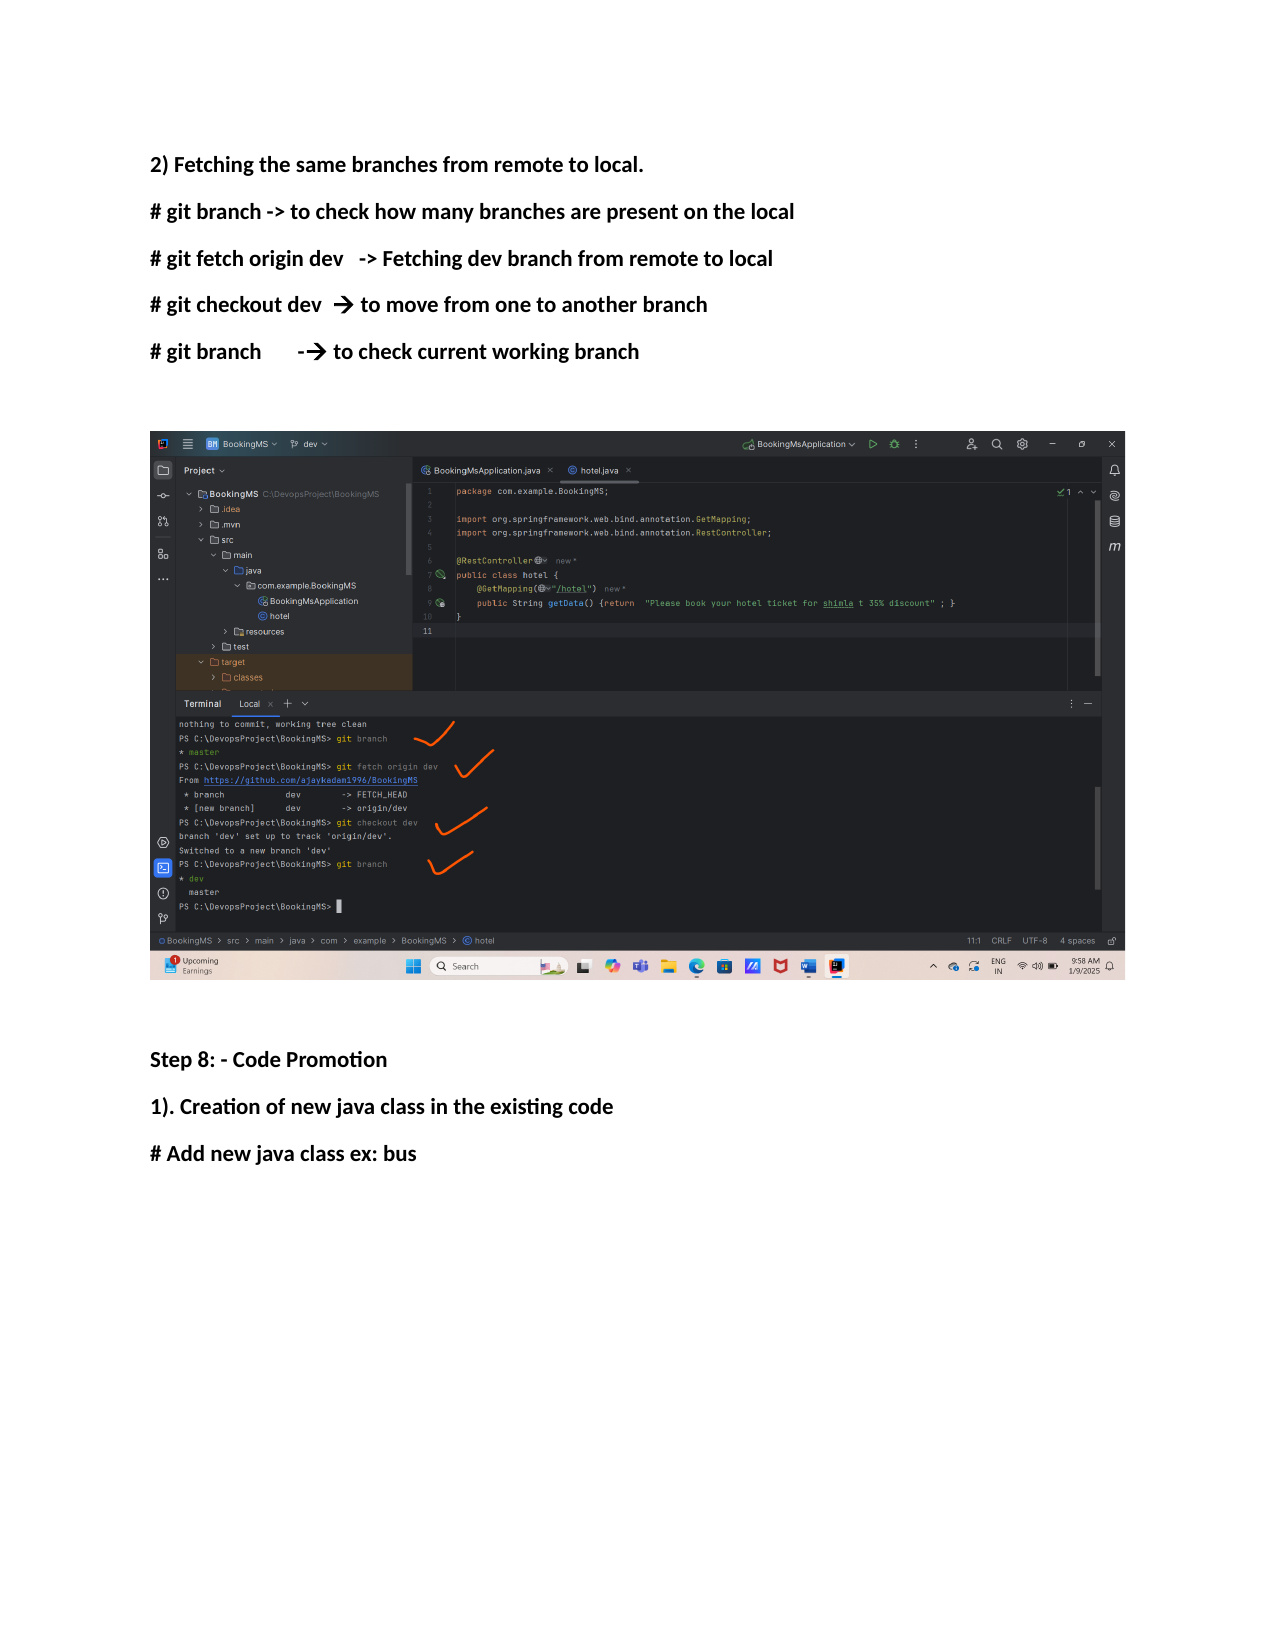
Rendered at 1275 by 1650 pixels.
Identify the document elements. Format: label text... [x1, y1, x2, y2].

text Step 8: - Code Promotion [150, 1045, 1125, 1073]
text 2) Fetching the same branches from remote to local. [150, 150, 1125, 178]
text # Add new java class ex: bus [150, 1139, 1125, 1167]
text 1). Creation of new java class in the existing code [150, 1092, 1125, 1120]
picture [150, 431, 1125, 980]
text # git branch - to check current working branch [150, 337, 1125, 366]
text # git fetch origin dev -> Fetching dev branch from remote to local [150, 244, 1125, 272]
text # git checkout dev to move from one to another branch [150, 291, 1125, 319]
text # git branch -> to check how many branches are present on the local [150, 197, 1125, 225]
